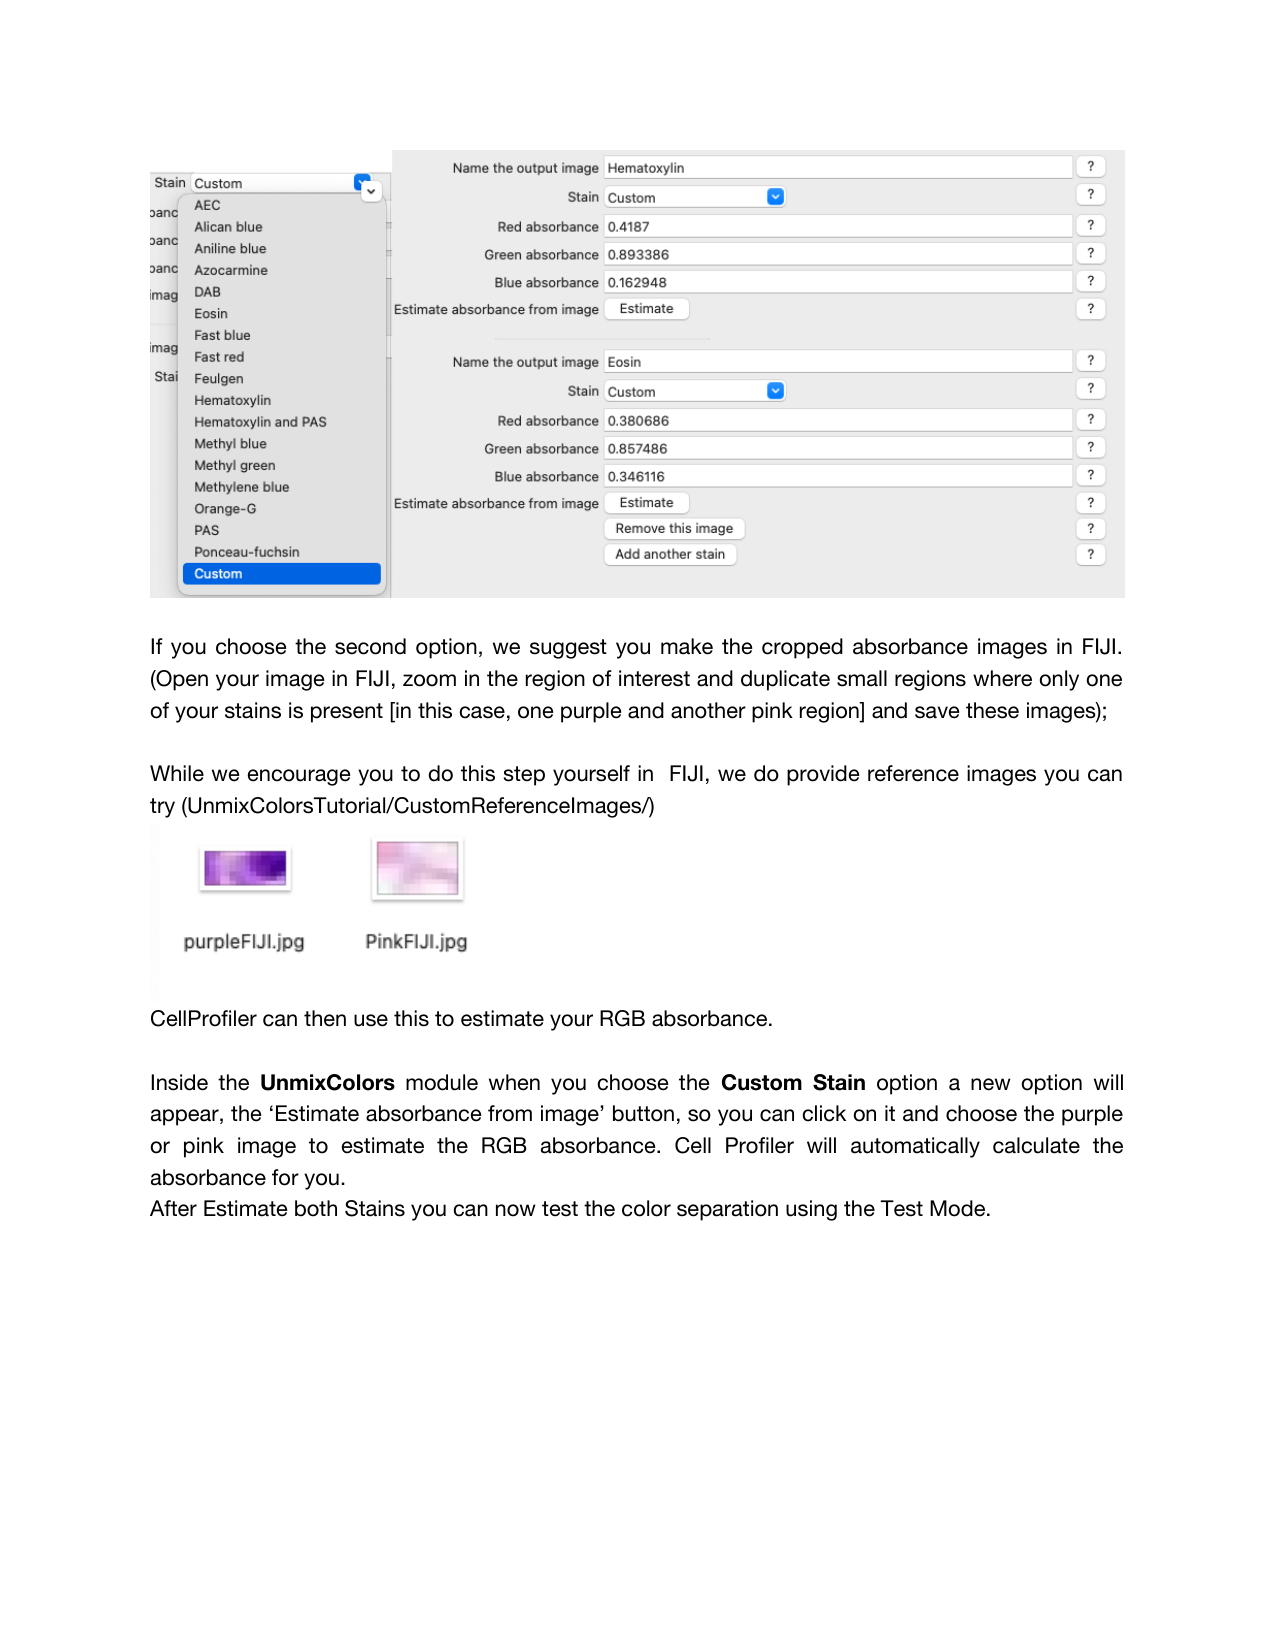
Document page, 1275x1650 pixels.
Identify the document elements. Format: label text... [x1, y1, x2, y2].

picture [150, 823, 525, 1002]
text CellProfiler can then use this to estimate your RGB absorbance. [150, 1005, 1125, 1033]
text While we encourage you to do this step yourself in FIJI, we do provide reference images you can try (UnmixColorsTutorial/CustomReferenceImages/) [150, 760, 1125, 819]
text Inside the UnmixColors module when you choose the Custom Stain option a new option will appear, the ‘Estimate absorbance from image’ button, so you can click on it and choose the purple or pink image to estimate the RGB absorbance. Cell Profiler will automatically calculate the absorbance for you. [150, 1069, 1125, 1191]
picture [150, 150, 1125, 598]
text After Estimate both Stains you can now test the color separation using the Test Mode. [150, 1195, 1125, 1223]
text If you choose the second option, we suggest you make the cropped absorbance images in FIJI. (Open your image in FIJI, zoom in the region of interest and duplicate small regions where only one of your stains is present [in this case, one purple and another pink region] and save these images); [150, 633, 1125, 724]
